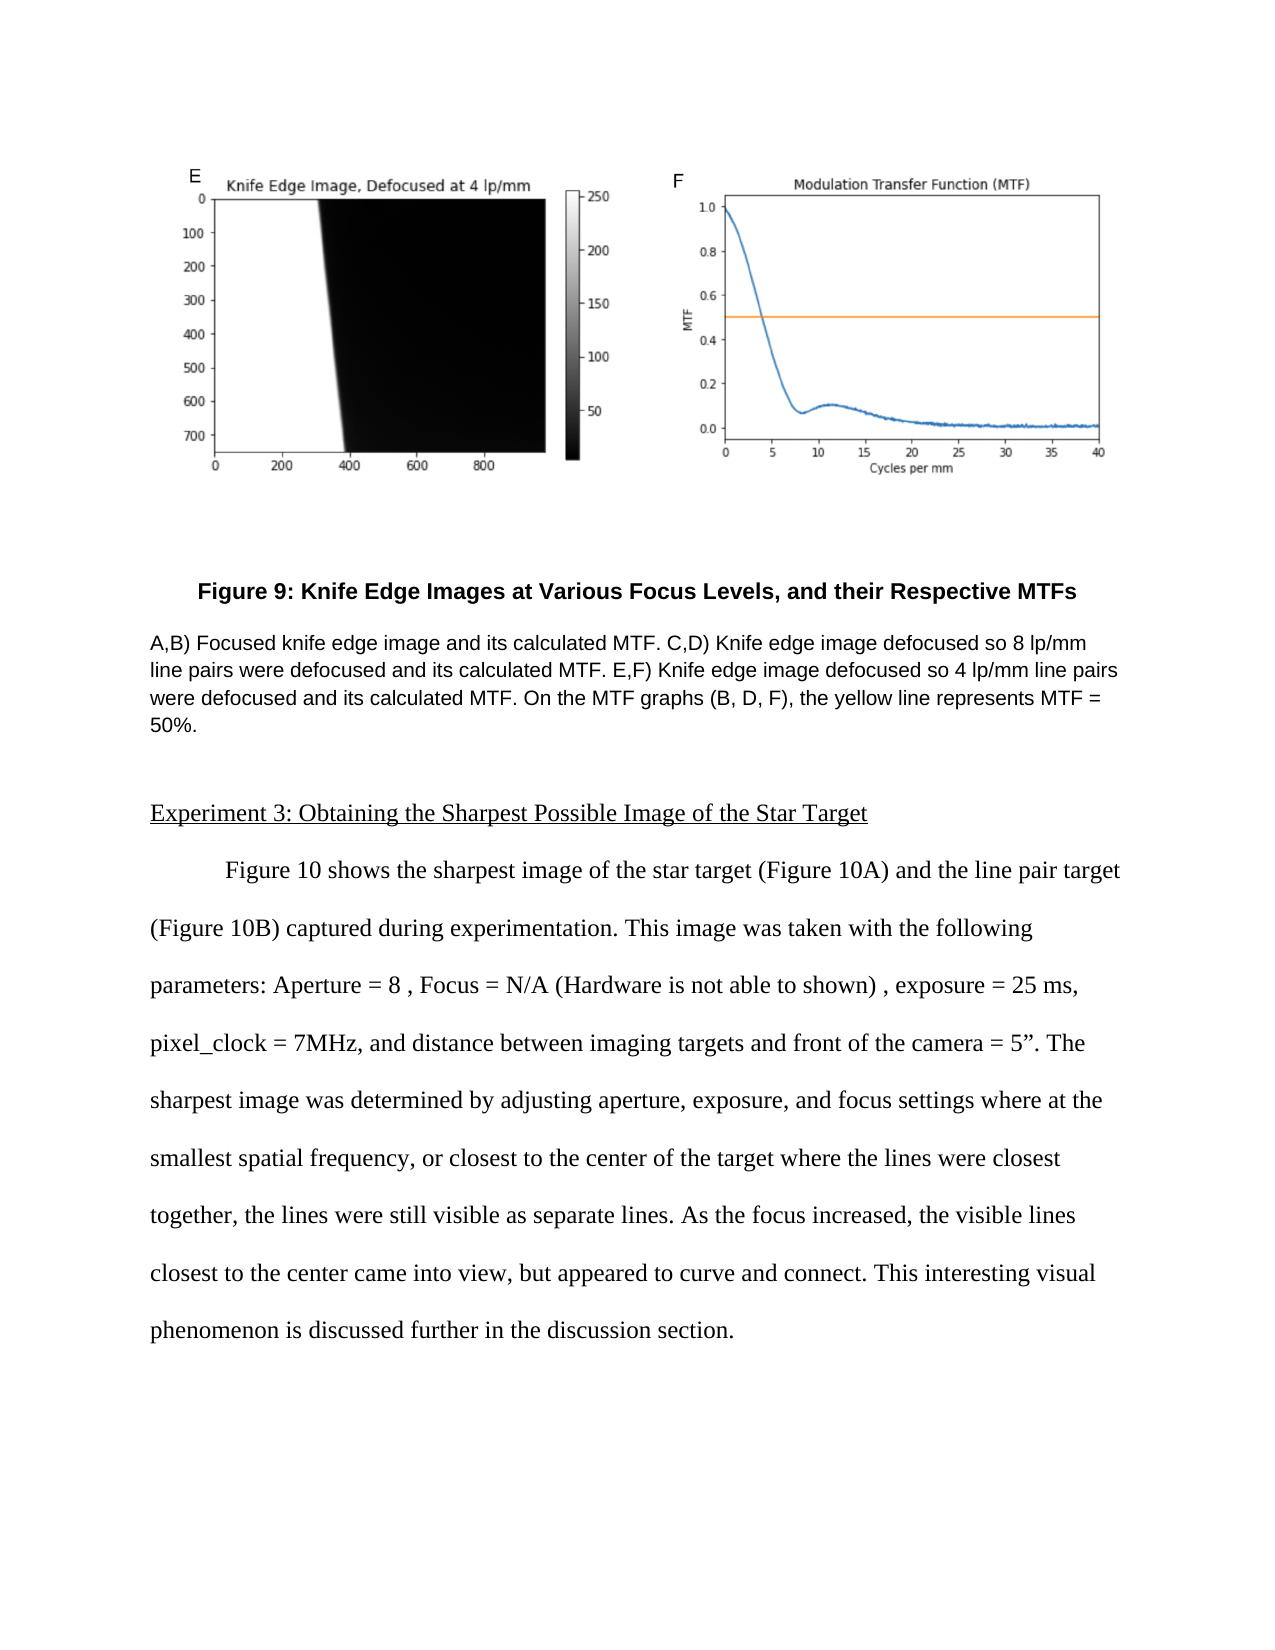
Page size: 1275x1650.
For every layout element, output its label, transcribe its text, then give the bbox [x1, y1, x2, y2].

picture [150, 150, 1125, 494]
text Figure 10 shows the sharpest image of the star target (Figure 10A) and the line pair target (Figure 10B) captured during experimentation. This image was taken with the following parameters: Aperture = 8 , Focus = N/A (Hardware is not able to shown) , exposure = 25 ms, pixel_clock = 7MHz, and distance between imaging targets and front of the camera = 5”. The sharpest image was determined by adjusting aperture, exposure, and focus settings where at the smallest spatial frequency, or closest to the center of the target where the lines were closest together, the lines were still visible as separate lines. As the focus increased, the visible lines closest to the center came into view, but appeared to curve and connect. This interesting visual phenomenon is discussed further in the discussion section. [150, 855, 1125, 1344]
text Figure 9: Knife Edge Images at Various Focus Levels, and their Respective MTFs [150, 578, 1125, 604]
text A,B) Focused knife edge image and its calculated MTF. C,D) Knife edge image defocused so 8 lp/mm line pairs were defocused and its calculated MTF. E,F) Knife edge image defocused so 4 lp/mm line pairs were defocused and its calculated MTF. On the MTF graphs (B, D, F), the yellow line represents MTF = 50%. [150, 630, 1125, 737]
text Experiment 3: Obtaining the Sharpest Possible Image of the Star Target [150, 798, 1125, 827]
